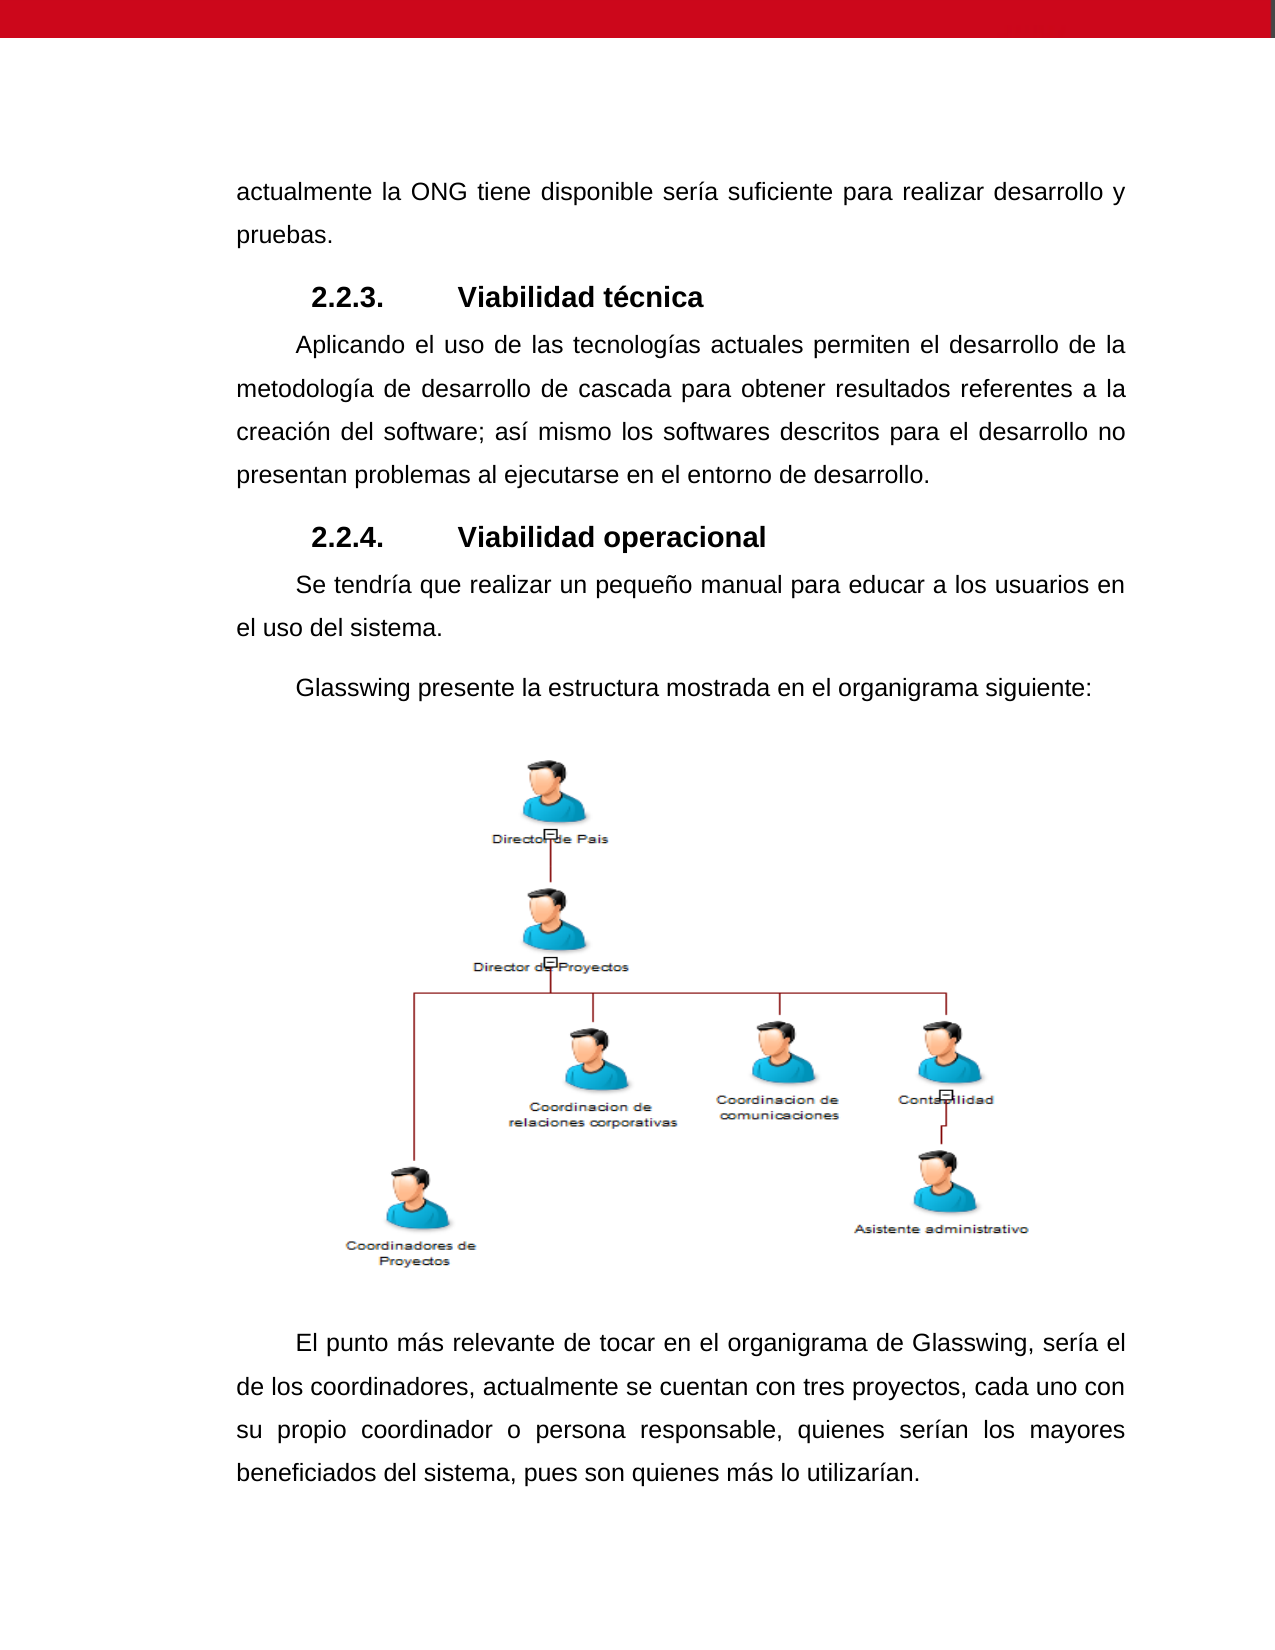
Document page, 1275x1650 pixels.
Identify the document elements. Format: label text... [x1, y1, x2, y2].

picture [0, 0, 1275, 38]
list Viabilidad operacional [311, 519, 1127, 553]
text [236, 177, 1127, 249]
text Aplicando el uso de las tecnologías actuales permiten el desarrollo de la metodología de desarrollo de cascada para obtener resultados referentes a la creación del software; así mismo los softwares descritos para el desarrollo no presentan problemas al ejecutarse en el entorno de desarrollo. [236, 330, 1127, 488]
list Viabilidad técnica [311, 280, 1127, 314]
picture [332, 752, 1032, 1283]
text Glasswing presente la estructura mostrada en el organigrama siguiente: [236, 673, 1127, 702]
text Se tendría que realizar un pequeño manual para educar a los usuarios en el uso del sistema. [236, 570, 1127, 642]
